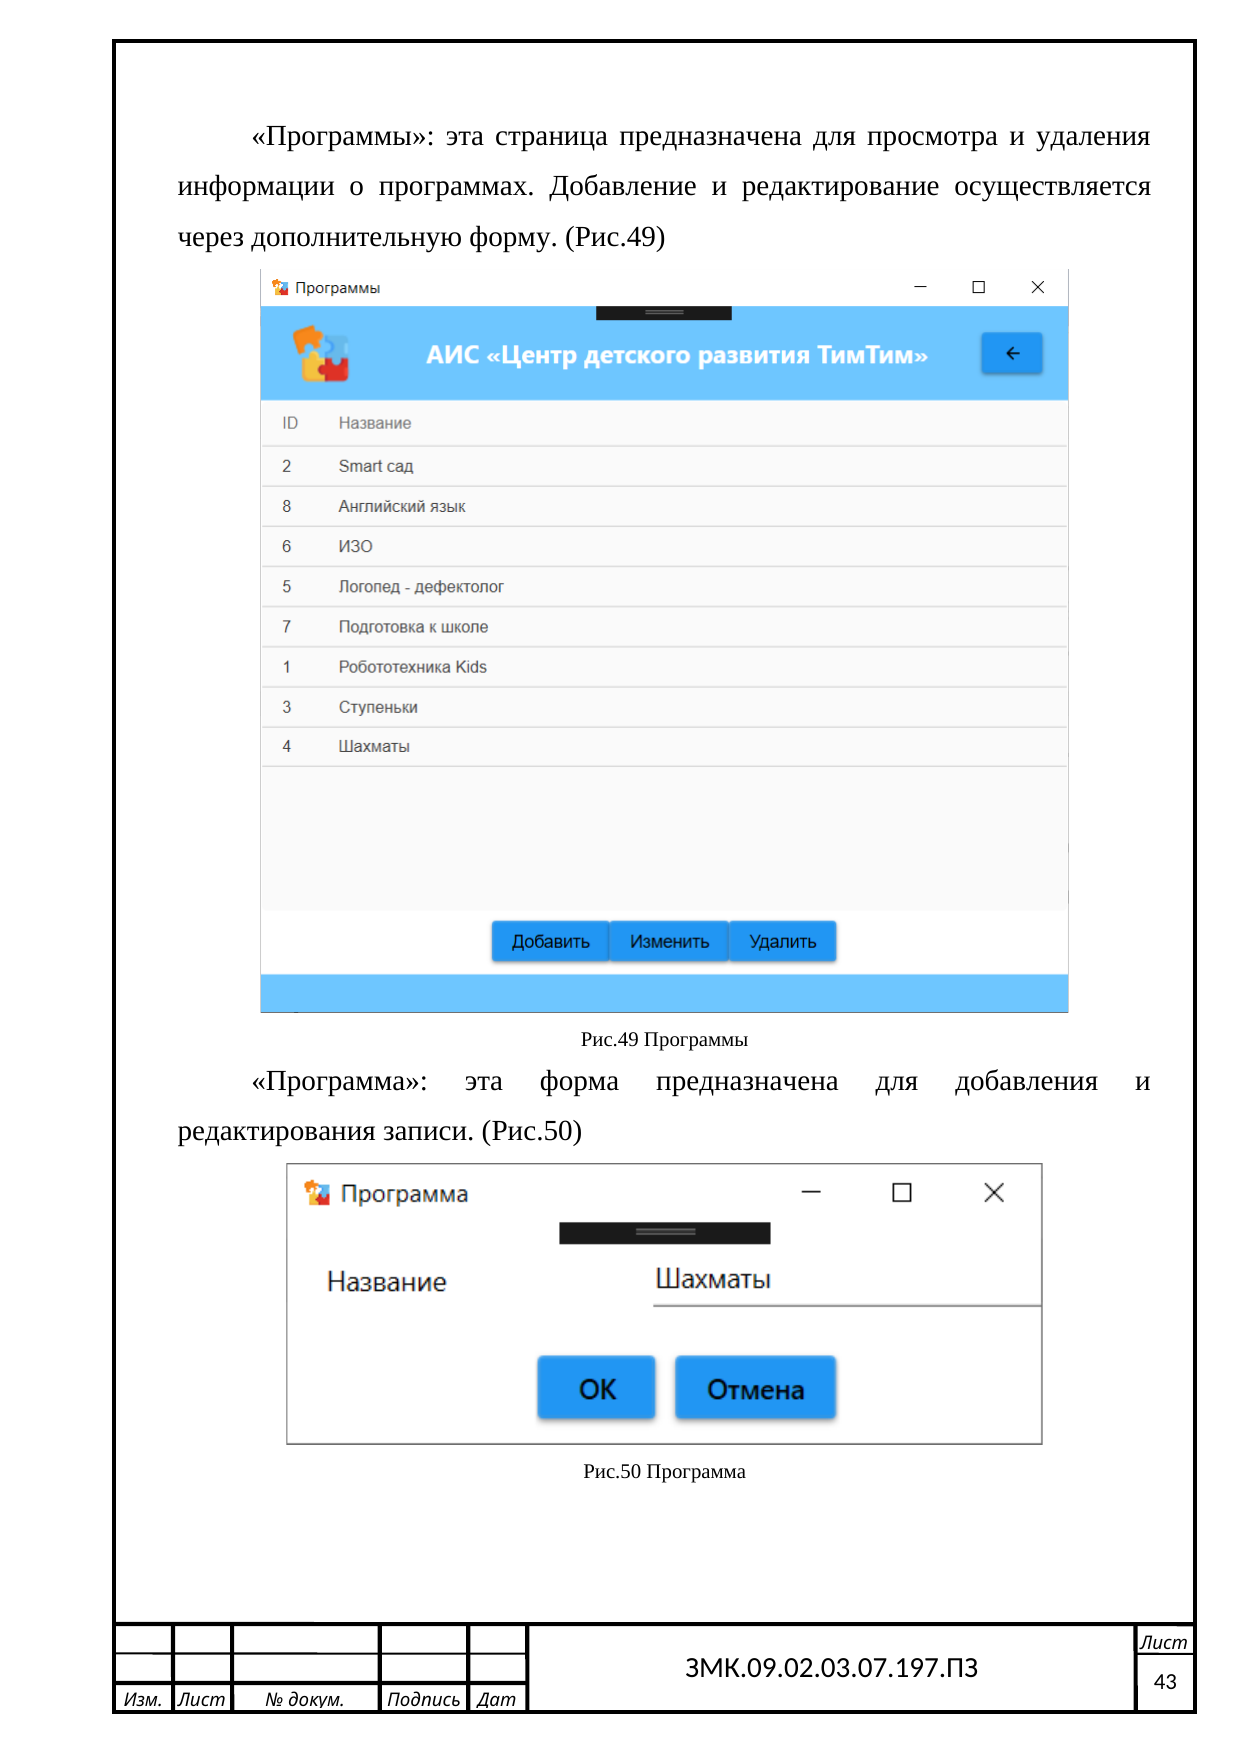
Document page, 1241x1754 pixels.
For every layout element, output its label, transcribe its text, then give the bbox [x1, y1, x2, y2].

picture [286, 1163, 1043, 1445]
text Рис.49 Программы [177, 1027, 1152, 1051]
text «Программы»: эта страница предназначена для просмотра и удаления информации о программах. Добавление и редактирование осуществляется через дополнительную форму. (Рис.49) [177, 118, 1152, 252]
text «Программа»: эта форма предназначена для добавления и редактирования записи. (Рис.50) [177, 1063, 1152, 1147]
text Рис.50 Программа [177, 1459, 1152, 1483]
picture [260, 269, 1069, 1013]
